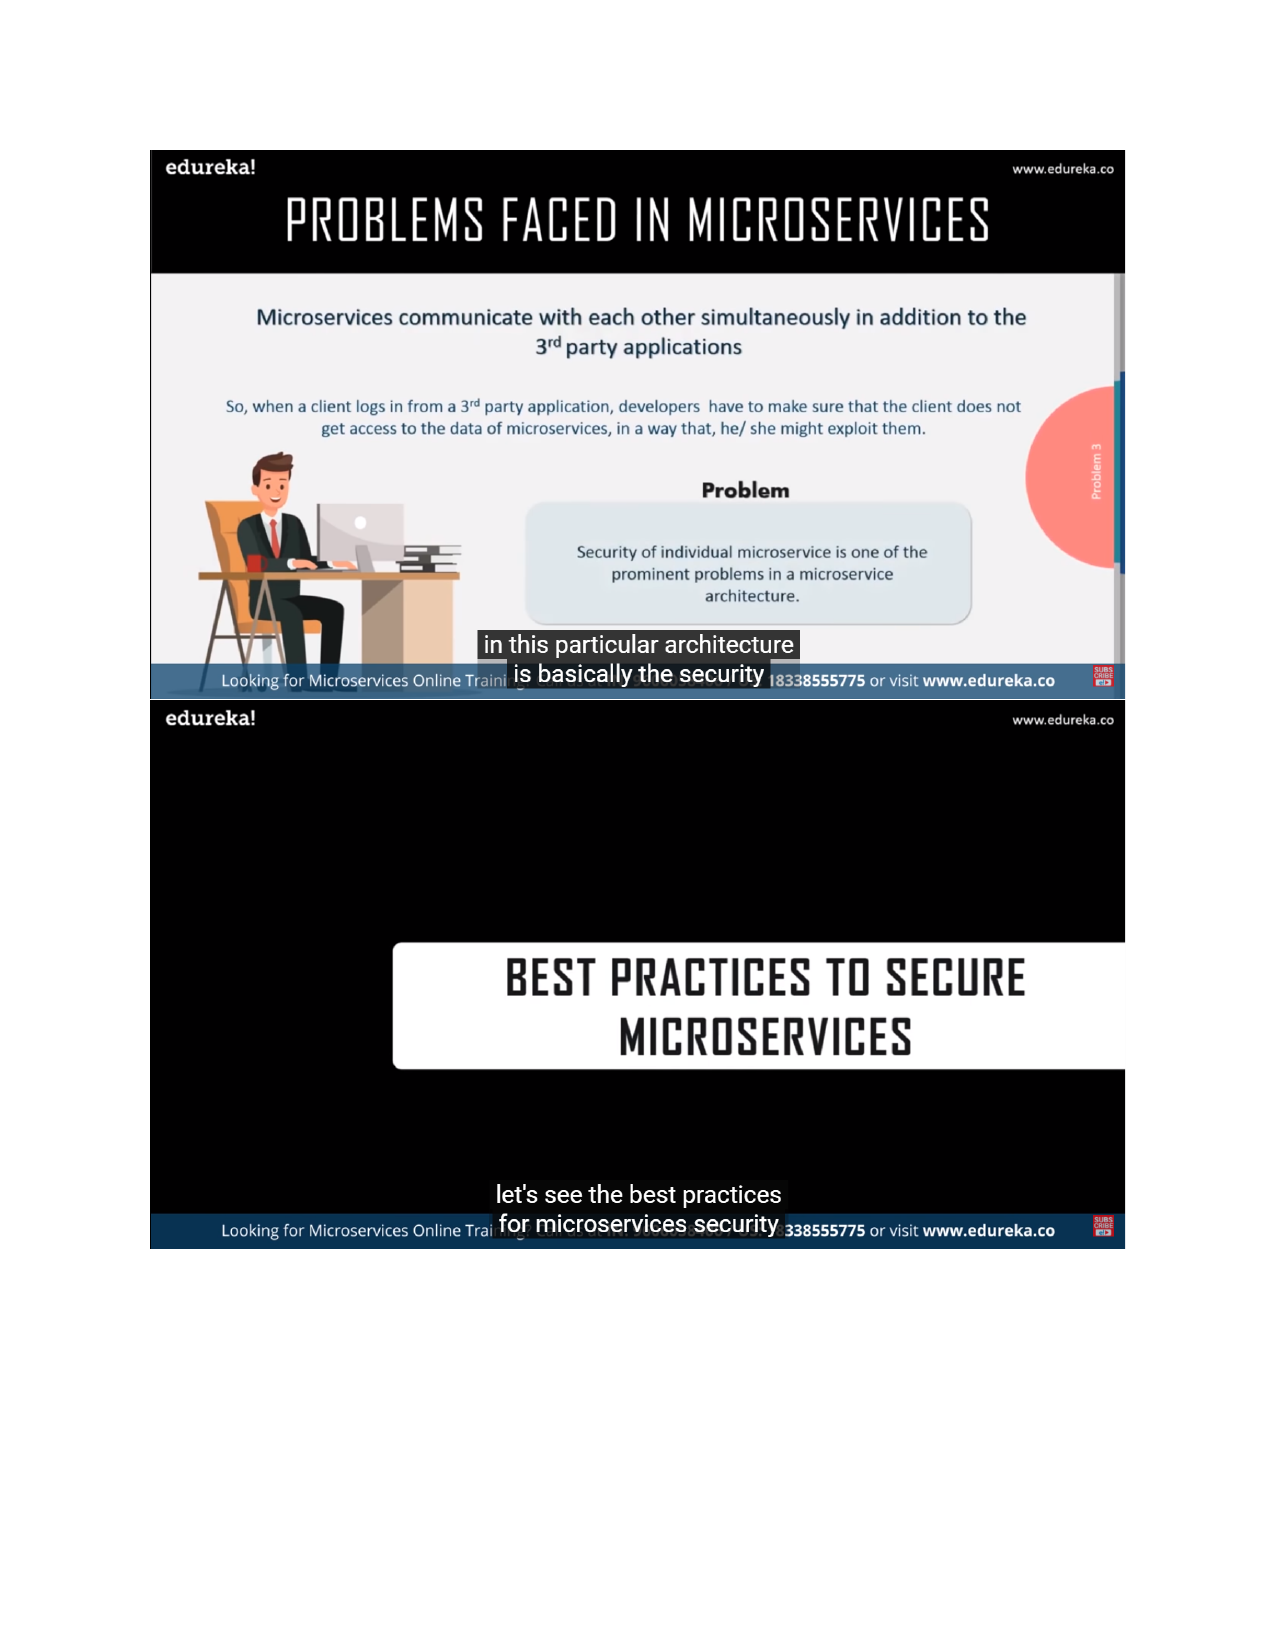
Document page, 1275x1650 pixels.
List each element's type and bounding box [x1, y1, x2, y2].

picture [150, 700, 1125, 1249]
picture [150, 150, 1125, 699]
